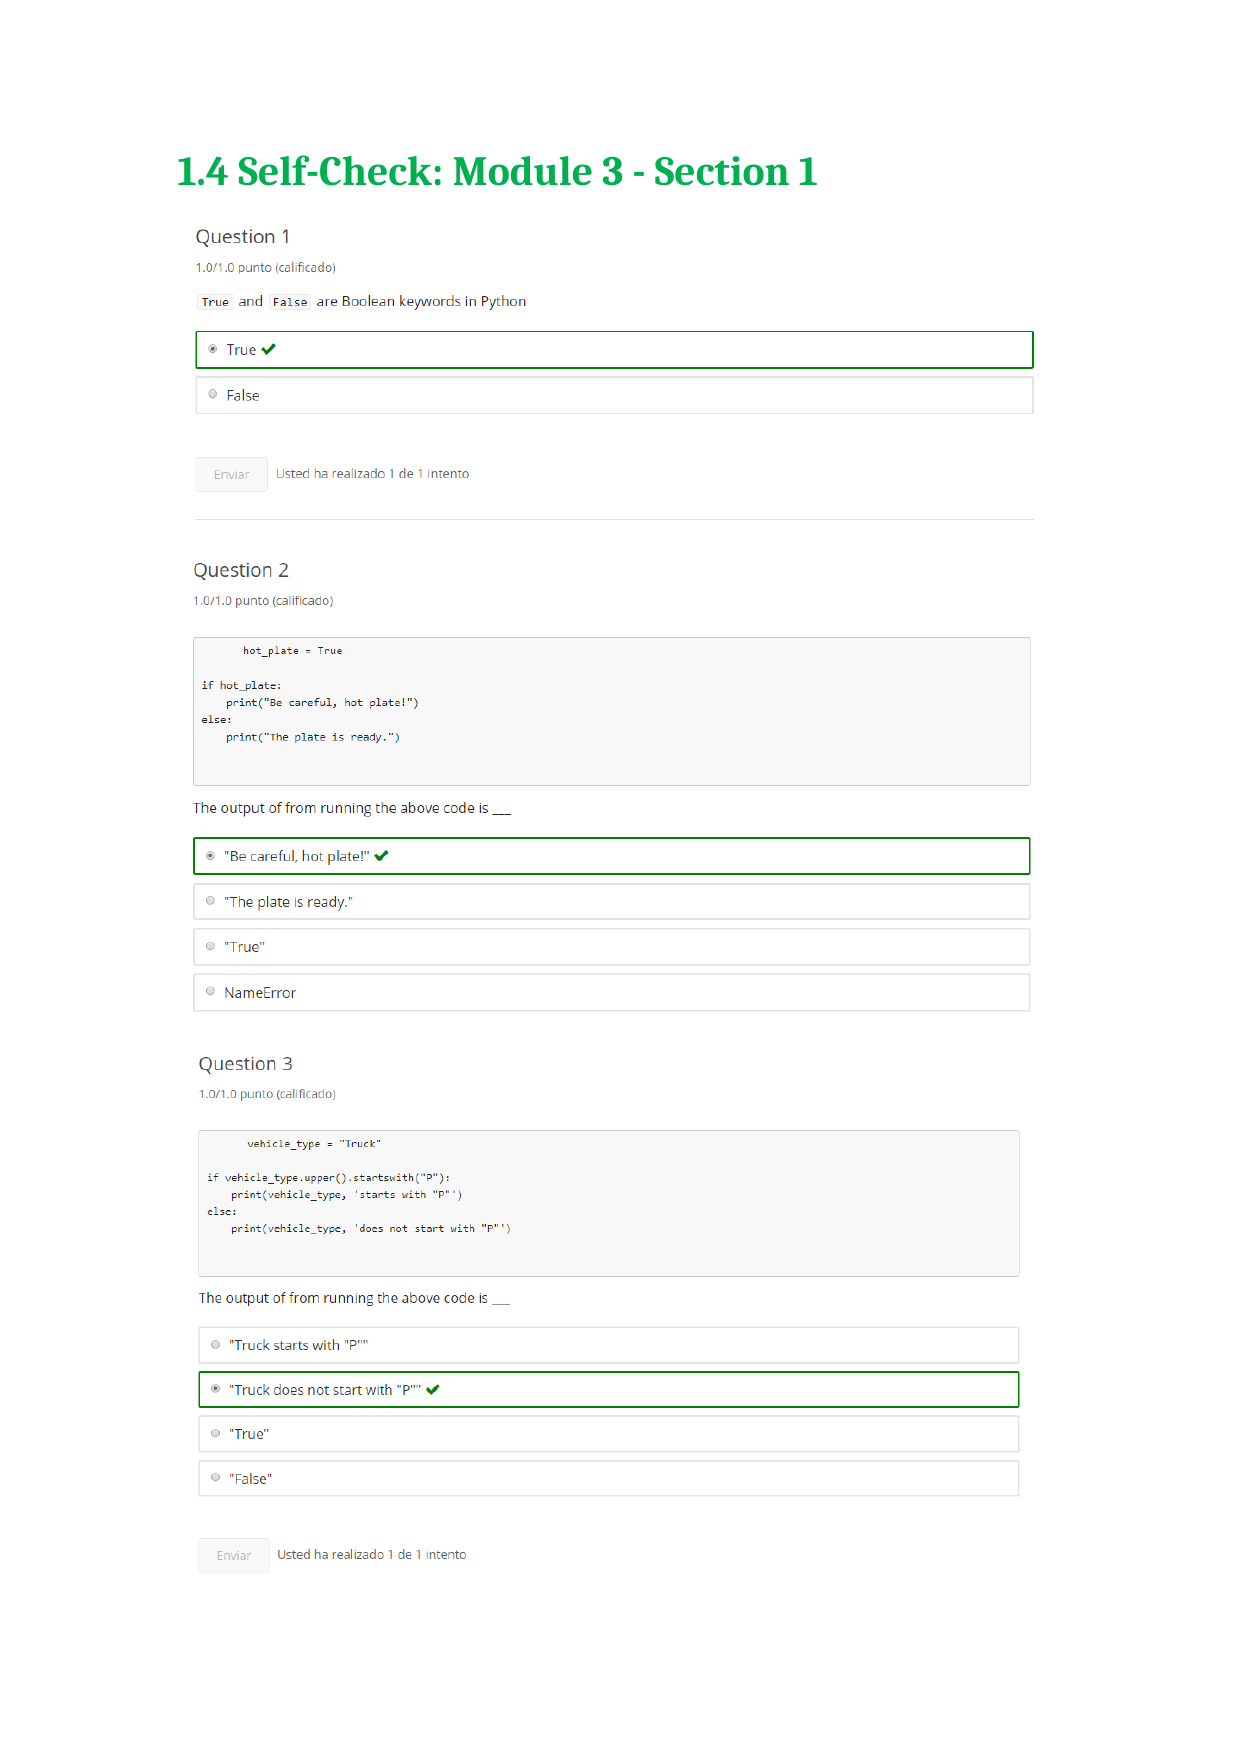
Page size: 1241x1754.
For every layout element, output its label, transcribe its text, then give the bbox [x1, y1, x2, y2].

picture [177, 1048, 1063, 1589]
picture [177, 223, 1062, 528]
text 1.4 Self-Check: Module 3 - Section 1 [177, 148, 1063, 196]
picture [177, 552, 1062, 1024]
